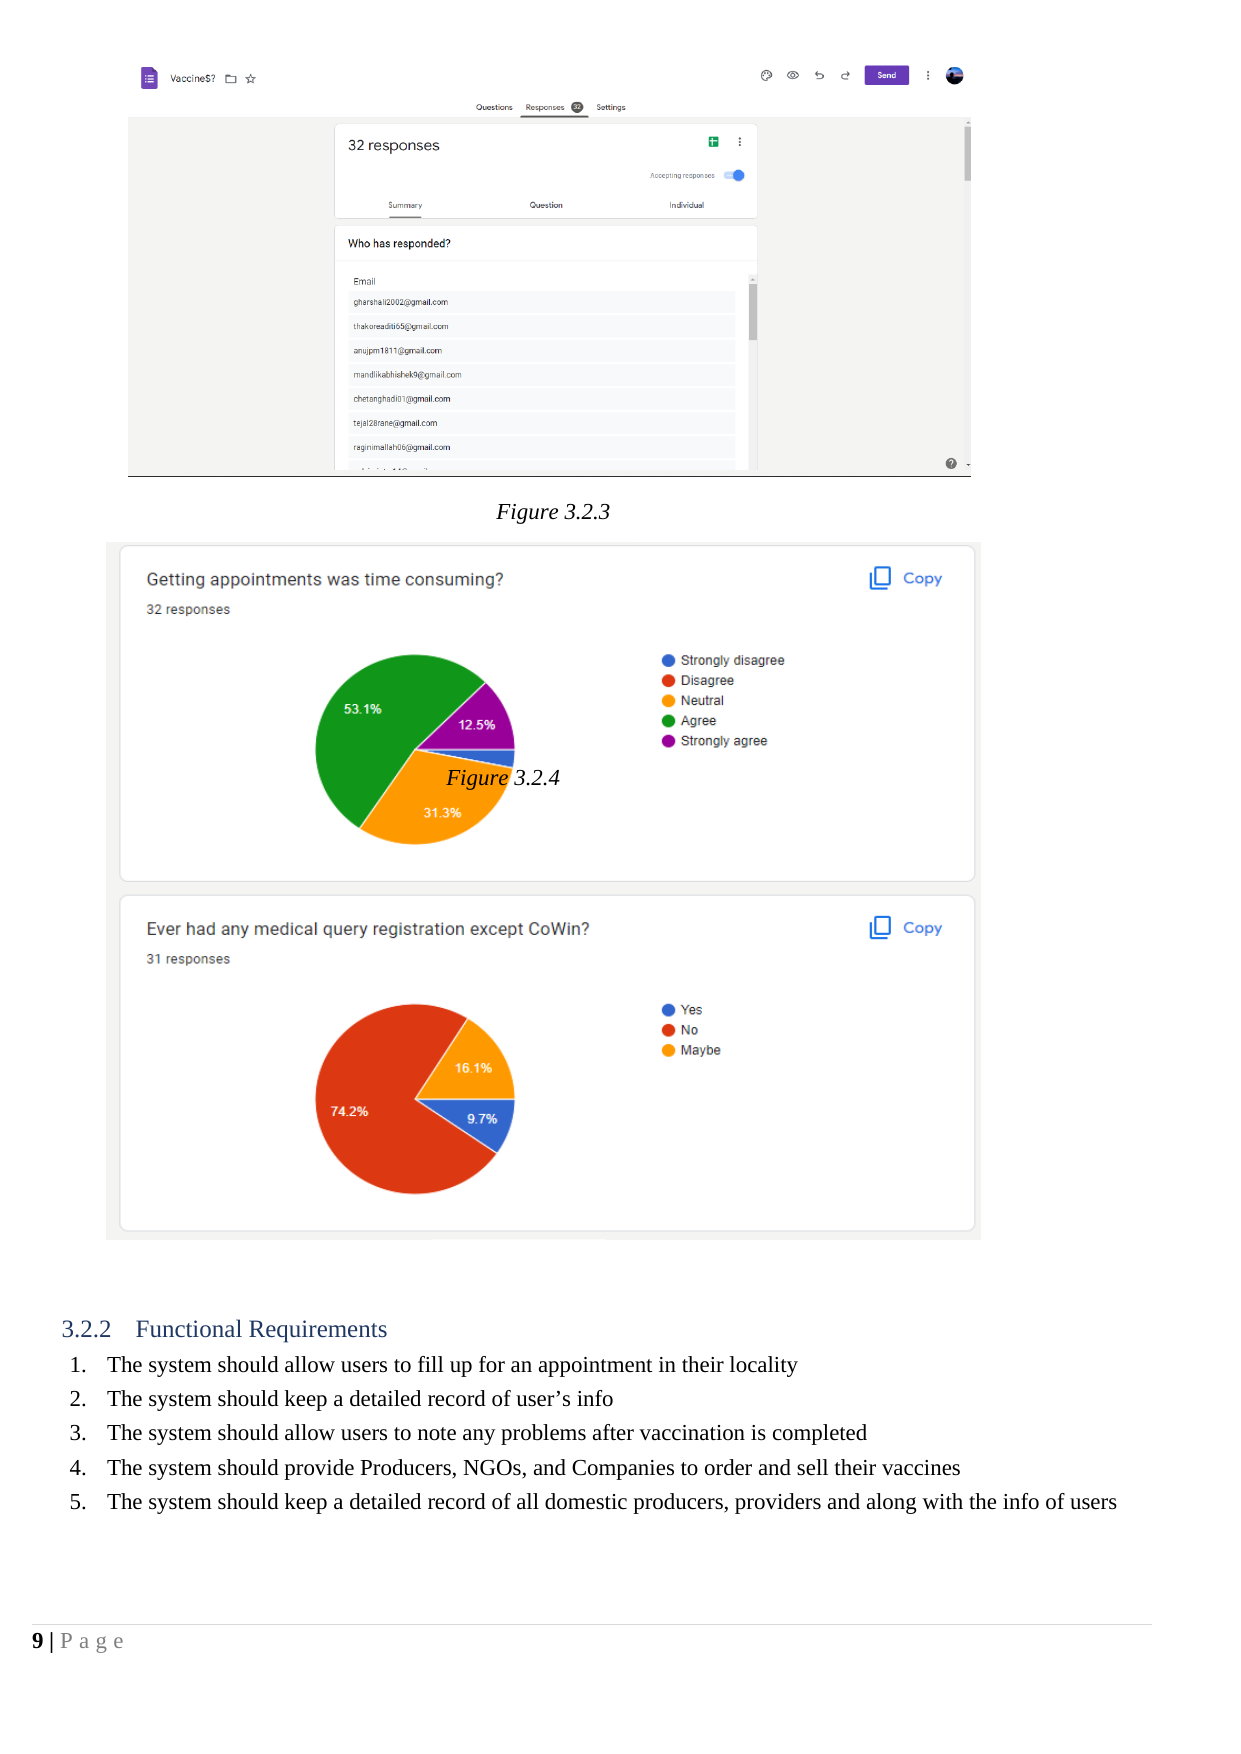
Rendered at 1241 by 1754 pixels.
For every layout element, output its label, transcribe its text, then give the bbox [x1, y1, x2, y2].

list The system should keep a detailed record of user’s info [69, 1385, 1152, 1412]
list The system should provide Producers, NGOs, and Companies to order and sell their vaccines [69, 1453, 1152, 1480]
list The system should allow users to note any problems after vaccination is completed [69, 1419, 1152, 1446]
picture [128, 59, 971, 477]
list The system should allow users to fill up for an appointment in their locality [69, 1351, 1152, 1377]
list The system should keep a detailed record of all domestic producers, providers and along with the info of users [69, 1488, 1152, 1514]
picture [106, 542, 981, 1240]
subtitle Functional Requirements [61, 1314, 1152, 1342]
